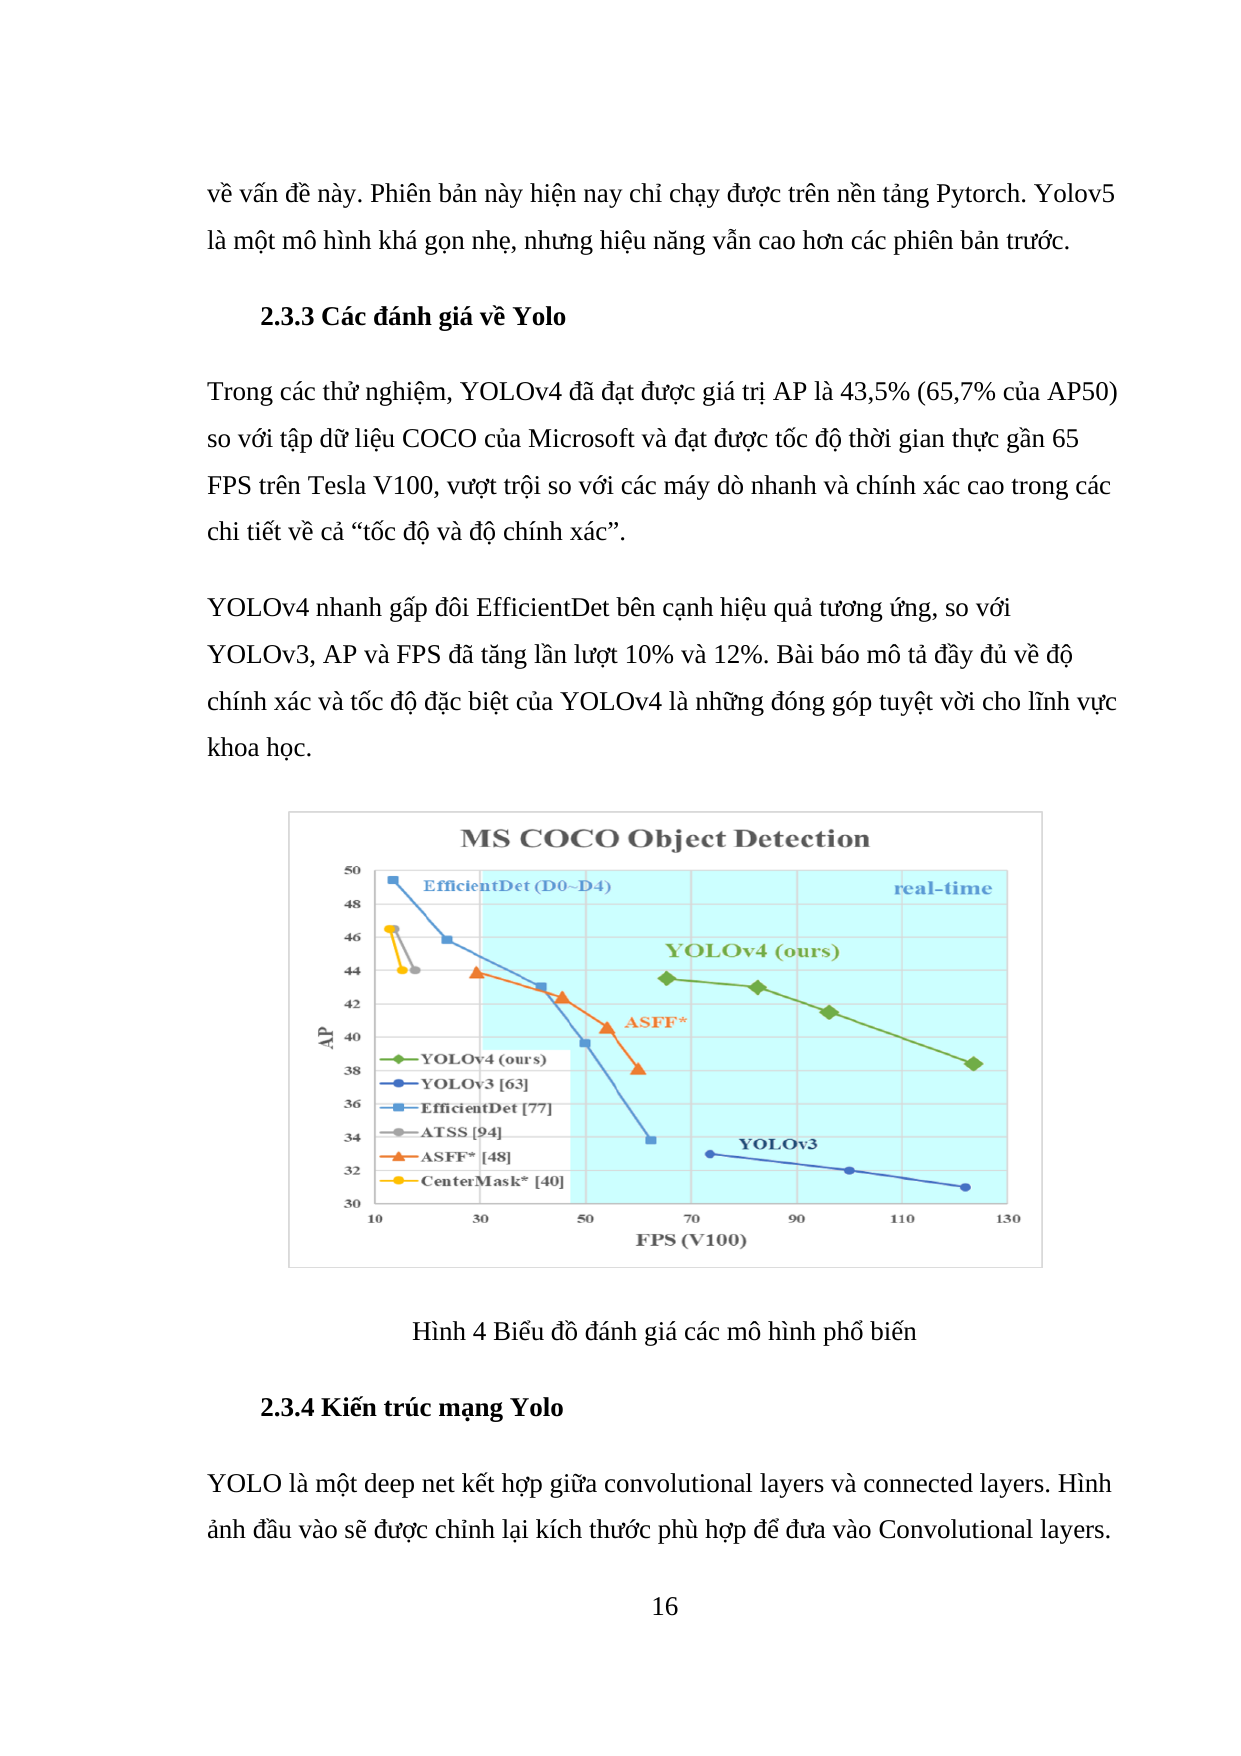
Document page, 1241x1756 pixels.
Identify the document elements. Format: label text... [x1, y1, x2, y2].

picture [283, 807, 1046, 1271]
subtitle 2.3.4 Kiến trúc mạng Yolo [260, 1391, 1122, 1422]
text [207, 1467, 1122, 1545]
subtitle 2.3.3 Các đánh giá về Yolo [260, 300, 1122, 331]
text Trong các thử nghiệm, YOLOv4 đã đạt được giá trị AP là 43,5% (65,7% của AP50) so với tập dữ liệu COCO của Microsoft và đạt được tốc độ thời gian thực gần 65 FPS trên Tesla V100, vượt trội so với các máy dò nhanh và chính xác cao trong các chi tiết về cả “tốc độ và độ chính xác”. [207, 376, 1122, 547]
text YOLOv4 nhanh gấp đôi EfficientDet bên cạnh hiệu quả tương ứng, so với YOLOv3, AP và FPS đã tăng lần lượt 10% và 12%. Bài báo mô tả đầy đủ về độ chính xác và tốc độ đặc biệt của YOLOv4 là những đóng góp tuyệt vời cho lĩnh vực khoa học. [207, 591, 1122, 762]
text Hình 4 Biểu đồ đánh giá các mô hình phổ biến [207, 1315, 1122, 1346]
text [207, 177, 1122, 255]
